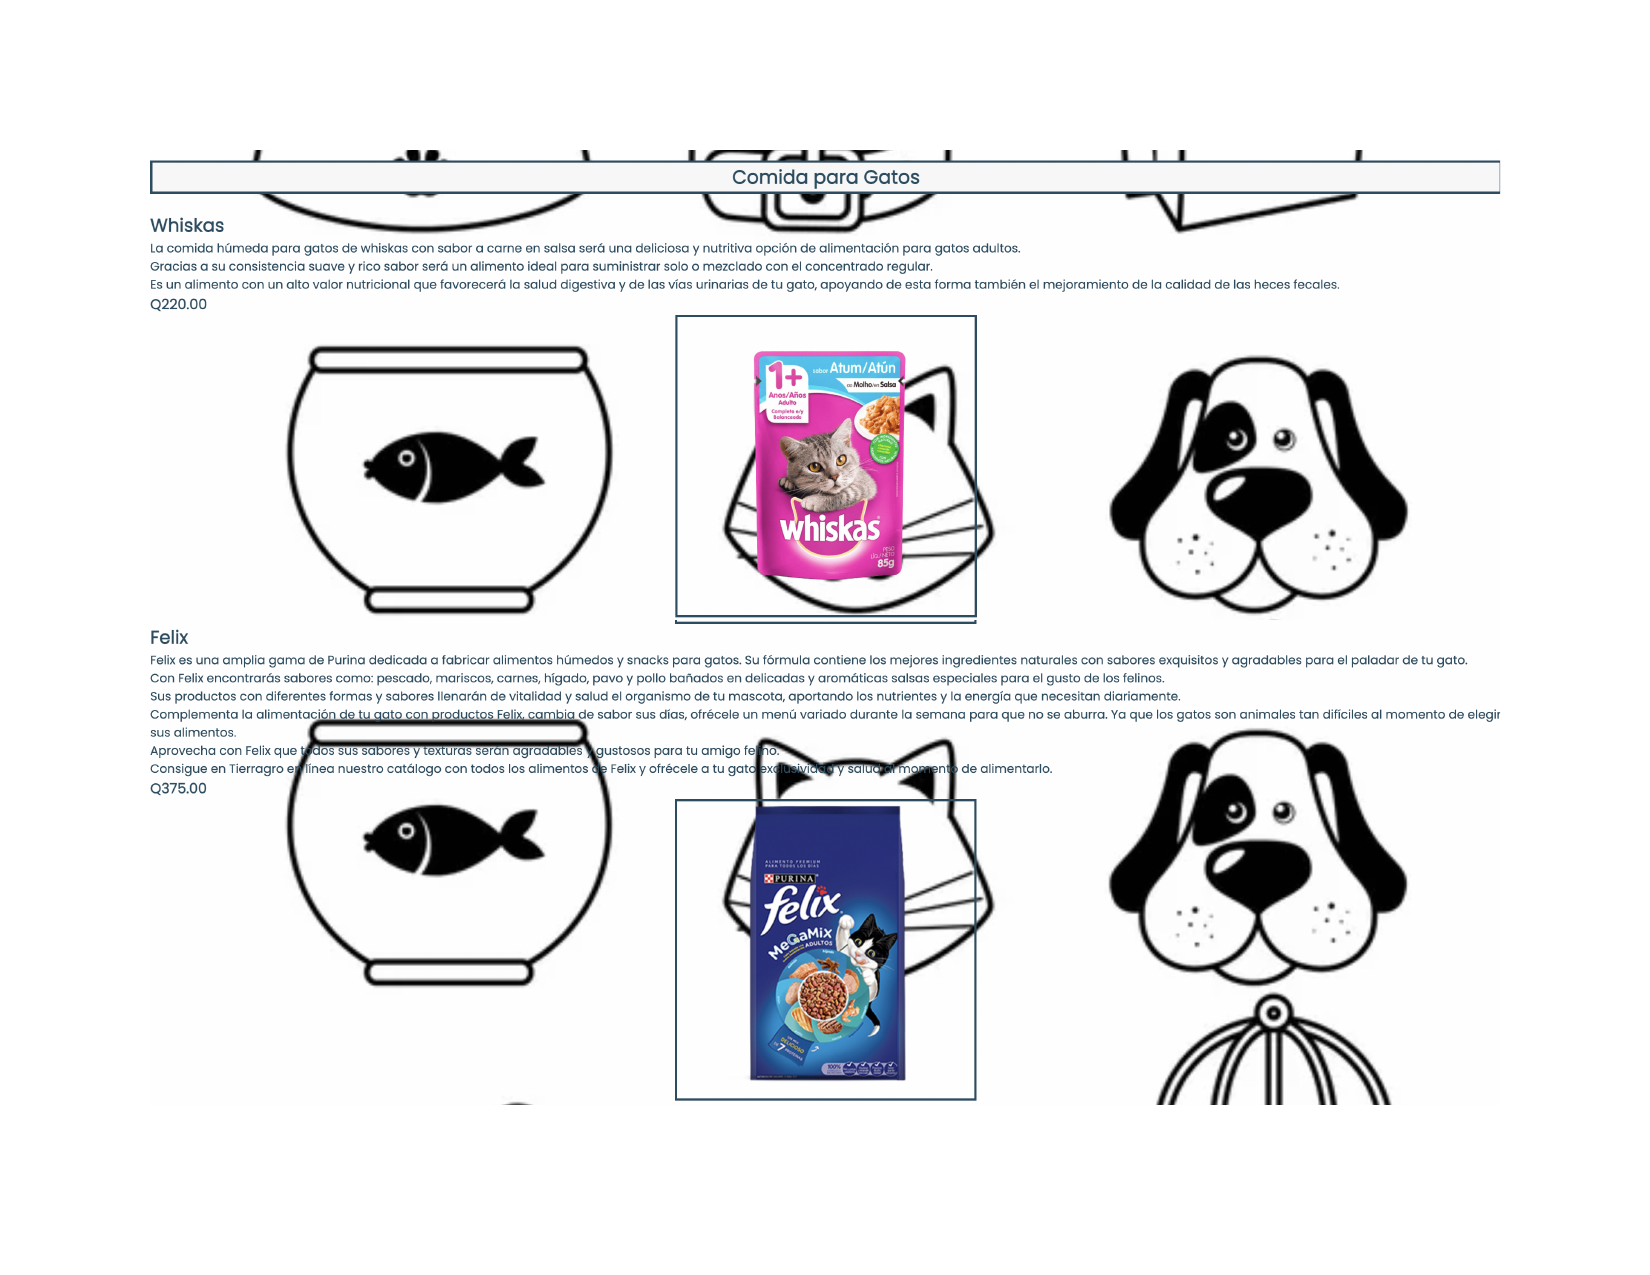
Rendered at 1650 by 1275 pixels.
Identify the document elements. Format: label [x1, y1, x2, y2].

picture [150, 150, 1500, 1105]
